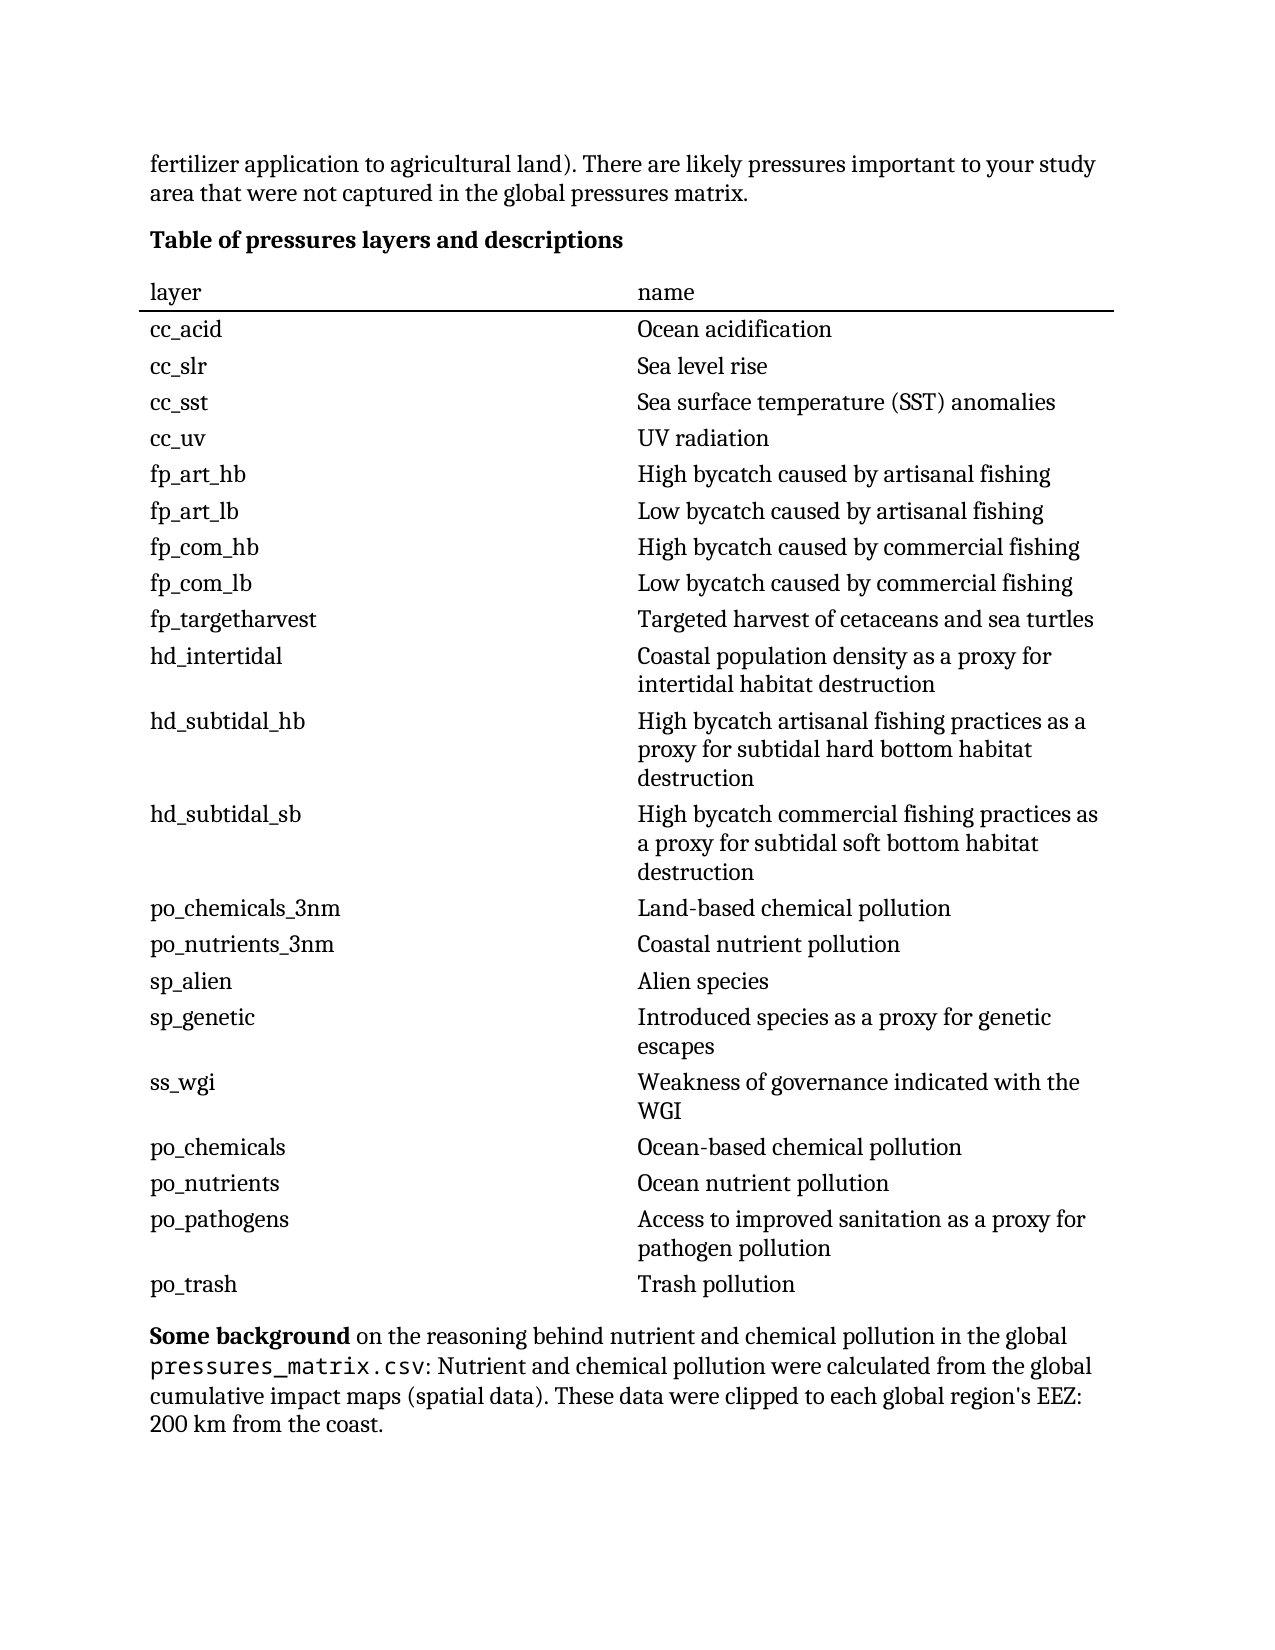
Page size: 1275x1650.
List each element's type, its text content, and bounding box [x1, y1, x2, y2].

table_cell po_chemicals_3nm [139, 890, 626, 927]
table_cell Coastal nutrient pollution [626, 927, 1114, 963]
table_cell po_chemicals [139, 1129, 626, 1165]
table_cell fp_art_hb [139, 457, 626, 493]
table_cell Ocean acidification [626, 312, 1114, 348]
table_cell Coastal population density as a proxy for intertidal habitat destruction [626, 638, 1114, 703]
table_cell po_nutrients [139, 1165, 626, 1202]
table_cell Alien species [626, 963, 1114, 999]
table_cell Sea level rise [626, 348, 1114, 384]
table_cell cc_slr [139, 348, 626, 384]
table_cell Access to improved sanitation as a proxy for pathogen pollution [626, 1202, 1114, 1267]
table_cell po_trash [139, 1267, 626, 1303]
table_cell fp_art_lb [139, 493, 626, 529]
table_cell Introduced species as a proxy for genetic escapes [626, 999, 1114, 1064]
table_cell Targeted harvest of cetaceans and sea turtles [626, 602, 1114, 638]
table_cell Low bycatch caused by commercial fishing [626, 565, 1114, 602]
table_cell sp_alien [139, 963, 626, 999]
table_cell po_pathogens [139, 1202, 626, 1267]
table_cell High bycatch caused by artisanal fishing [626, 457, 1114, 493]
table_header name [626, 274, 1114, 310]
table_cell po_nutrients_3nm [139, 927, 626, 963]
table_cell Low bycatch caused by artisanal fishing [626, 493, 1114, 529]
table_cell sp_genetic [139, 999, 626, 1064]
table_cell High bycatch commercial fishing practices as a proxy for subtidal soft bottom habitat destruction [626, 797, 1114, 890]
table_cell Ocean nutrient pollution [626, 1165, 1114, 1202]
table_cell Sea surface temperature (SST) anomalies [626, 384, 1114, 420]
table_cell High bycatch caused by commercial fishing [626, 529, 1114, 565]
table_cell fp_targetharvest [139, 602, 626, 638]
table_cell hd_subtidal_hb [139, 703, 626, 797]
table_header layer [139, 274, 626, 310]
text Some background on the reasoning behind nutrient and chemical pollution in the global pressures_matrix.csv: Nutrient and chemical pollution were calculated from the global cumulative impact maps (spatial data). These data were clipped to each global region's EEZ: 200 km from the coast. [150, 1322, 1125, 1439]
table_cell fp_com_hb [139, 529, 626, 565]
table_cell cc_uv [139, 420, 626, 457]
text Table of pressures layers and descriptions [150, 226, 1125, 255]
table_cell hd_intertidal [139, 638, 626, 703]
table_cell cc_acid [139, 312, 626, 348]
table_cell Weakness of governance indicated with the WGI [626, 1064, 1114, 1129]
table_cell ss_wgi [139, 1064, 626, 1129]
table_cell High bycatch artisanal fishing practices as a proxy for subtidal hard bottom habitat destruction [626, 703, 1114, 797]
table_cell hd_subtidal_sb [139, 797, 626, 890]
table_cell cc_sst [139, 384, 626, 420]
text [150, 150, 1125, 207]
table_cell fp_com_lb [139, 565, 626, 602]
table_cell Land-based chemical pollution [626, 890, 1114, 927]
table_cell Trash pollution [626, 1267, 1114, 1303]
table_cell UV radiation [626, 420, 1114, 457]
table_cell Ocean-based chemical pollution [626, 1129, 1114, 1165]
